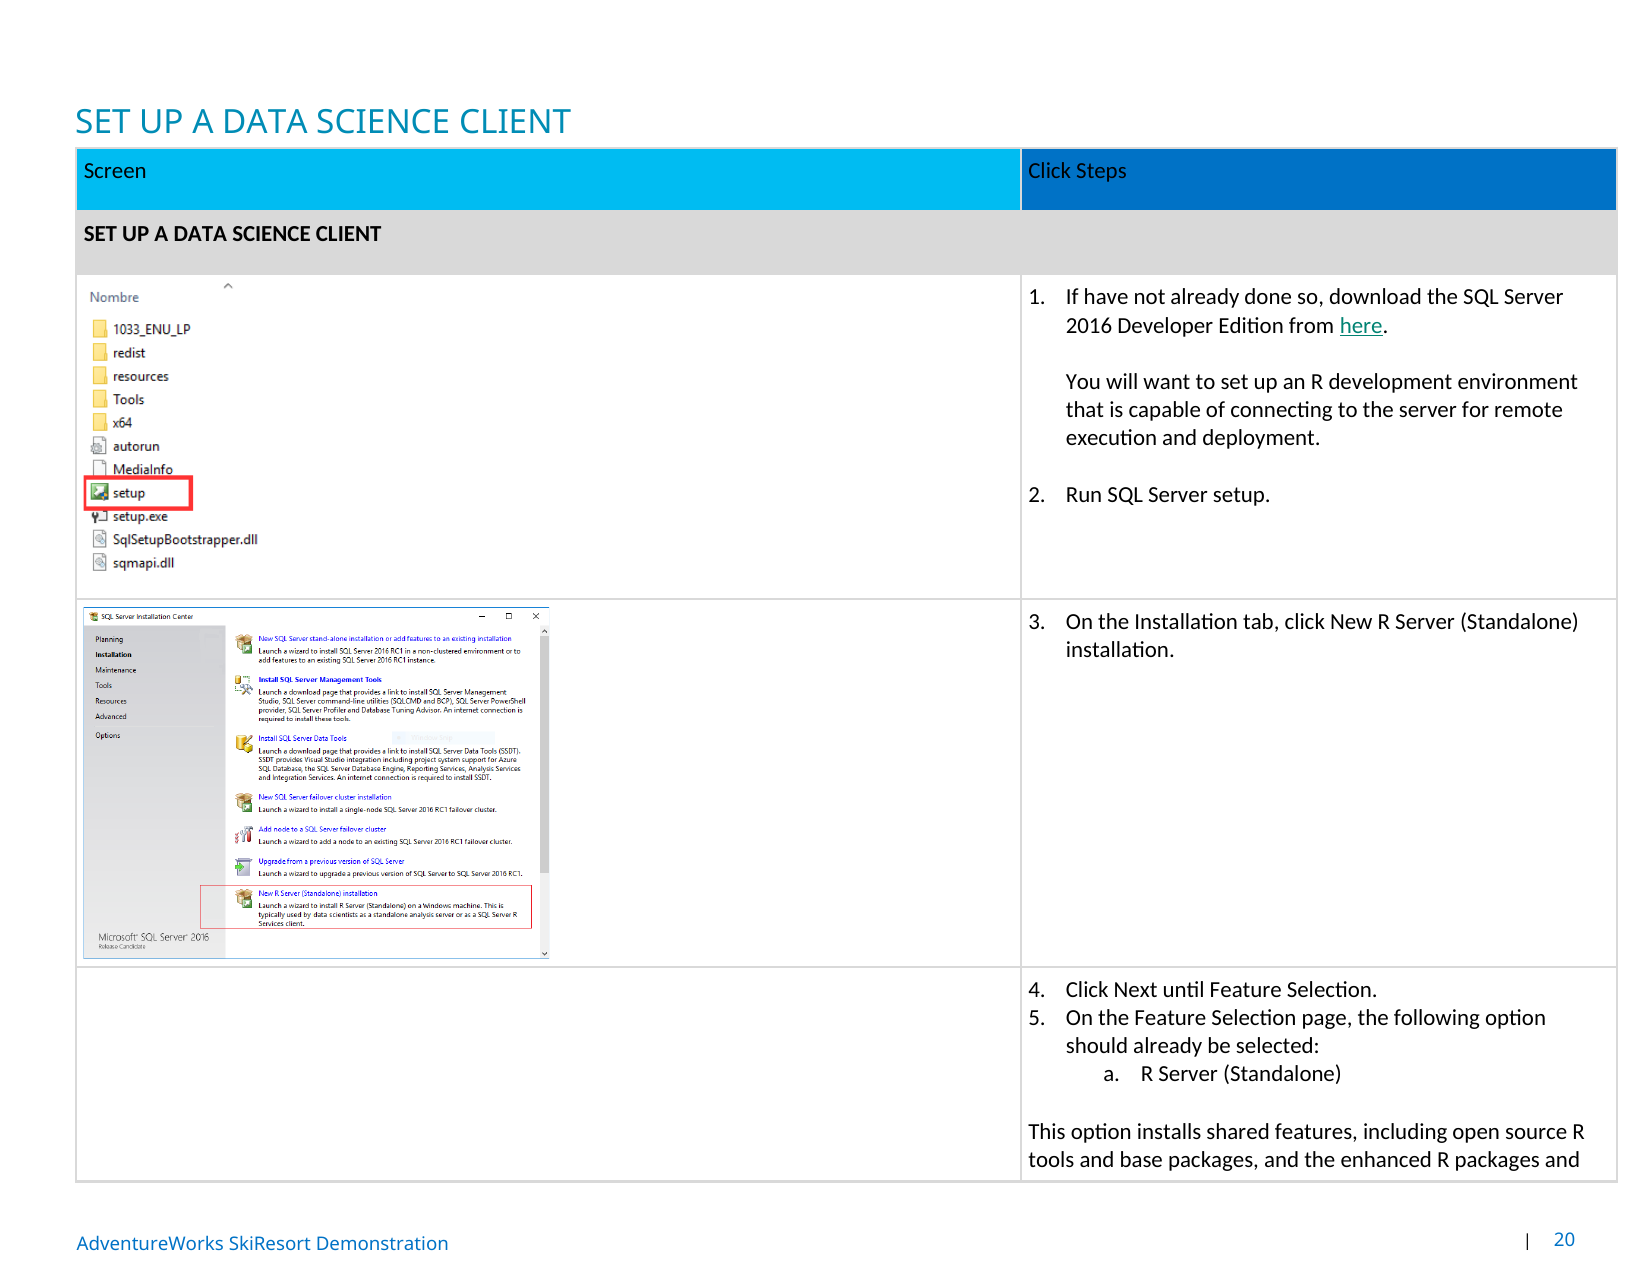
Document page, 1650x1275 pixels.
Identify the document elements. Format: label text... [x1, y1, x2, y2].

table_cell On the Installation tab, click New R Server (Standalone) installation. [1022, 600, 1616, 966]
table_header Click Steps [1022, 149, 1616, 210]
table_cell SET UP A DATA SCIENCE CLIENT [77, 212, 1616, 273]
table_cell [77, 600, 1020, 966]
table_cell [77, 275, 1020, 598]
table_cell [1022, 968, 1616, 1180]
picture [83, 282, 370, 572]
picture [83, 607, 550, 959]
table_cell [77, 968, 1020, 1180]
subtitle SET UP A DATA SCIENCE CLIENT [75, 98, 1575, 143]
table_header Screen [77, 149, 1020, 210]
table_cell If have not already done so, download the SQL Server 2016 Developer Edition from here. You will want to set up an R development environment that is capable of connecting to the server for remote execution and deployment. Run SQL Server setup. [1022, 275, 1616, 598]
